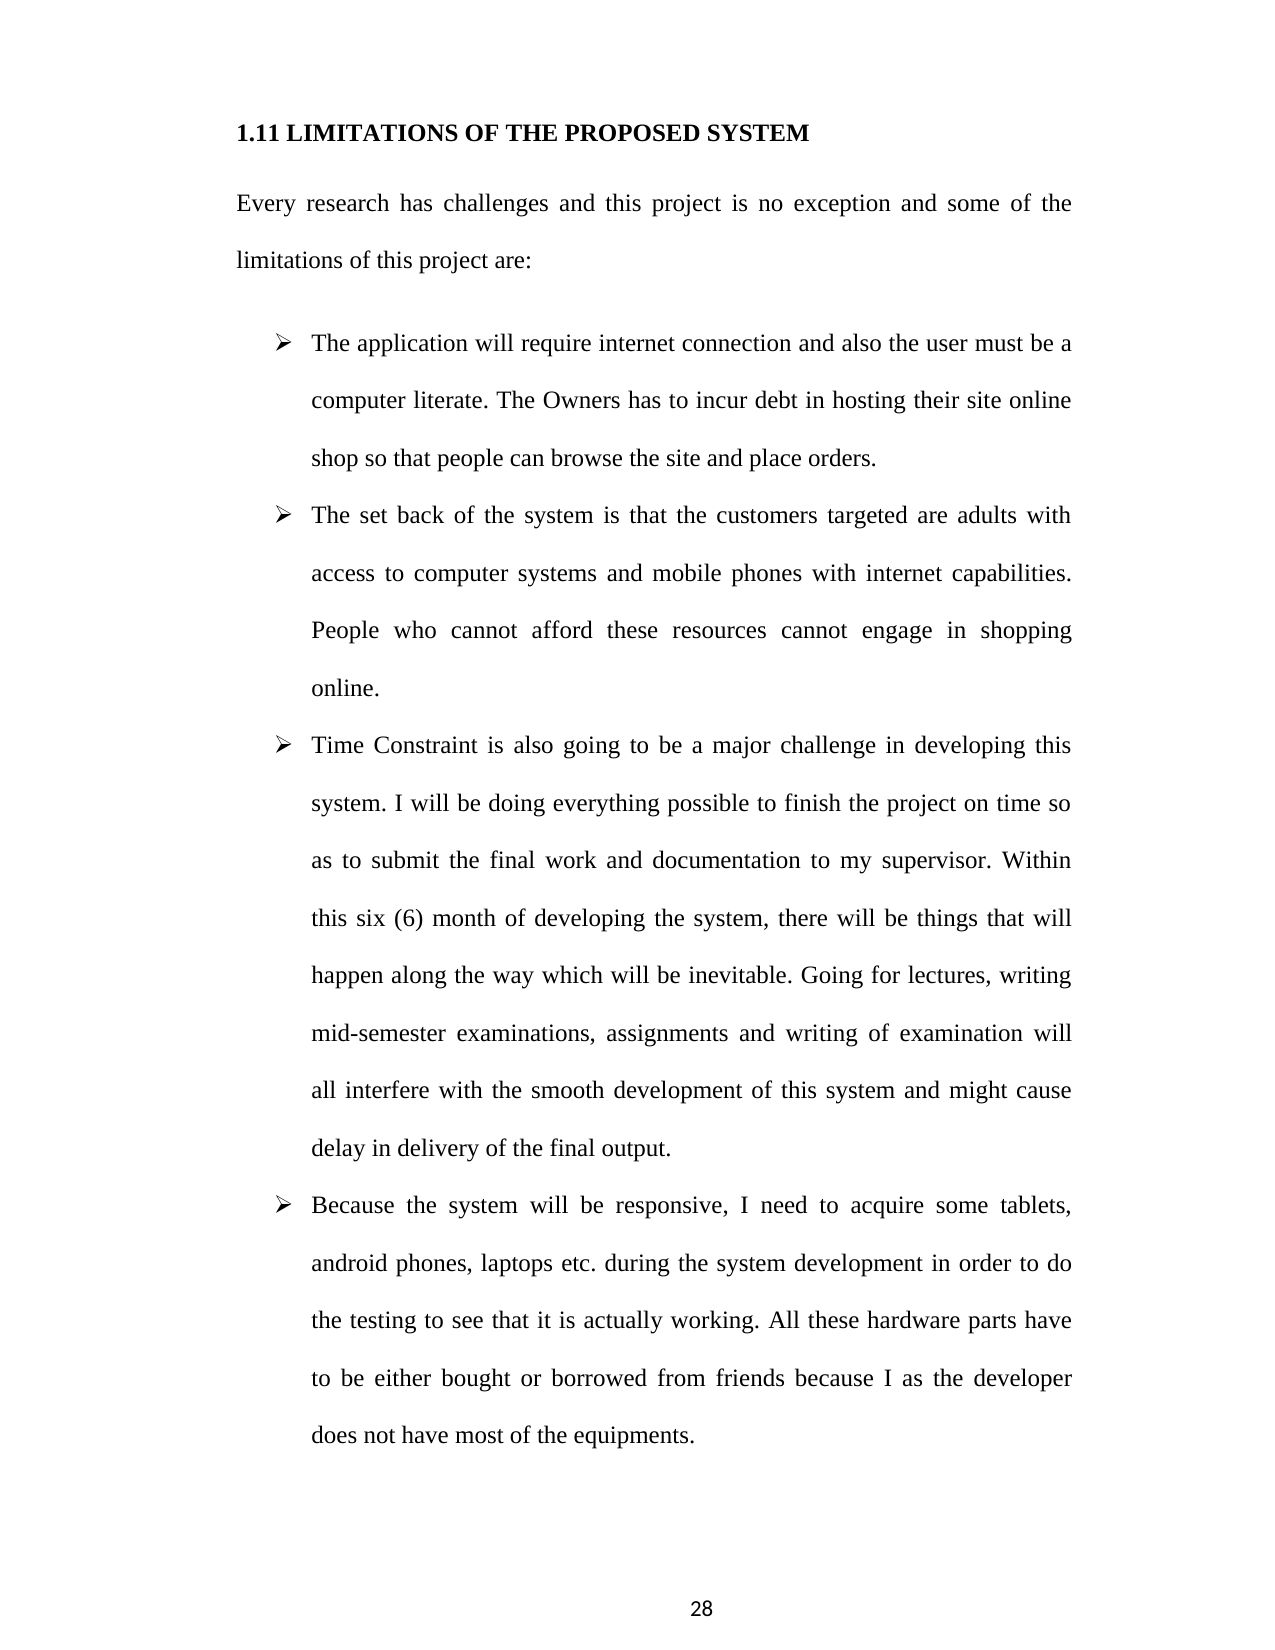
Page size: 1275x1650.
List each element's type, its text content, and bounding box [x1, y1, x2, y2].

list The application will require internet connection and also the user must be a computer literate. The Owners has to incur debt in hosting their site online shop so that people can browse the site and place orders. [274, 328, 1073, 472]
subtitle 1.11 LIMITATIONS OF THE PROPOSED SYSTEM [236, 118, 1167, 147]
list The set back of the system is that the customers targeted are adults with access to computer systems and mobile phones with internet capabilities. People who cannot afford these resources cannot engage in shopping online. [274, 501, 1073, 702]
list Time Constraint is also going to be a major challenge in developing this system. I will be doing everything possible to finish the project on time so as to submit the final work and documentation to my supervisor. Within this six (6) month of developing the system, there will be things that will happen along the way which will be inevitable. Going for lectures, writing mid-semester examinations, assignments and writing of examination will all interfere with the smooth development of this system and might cause delay in delivery of the final output. [274, 731, 1073, 1162]
list Because the system will be responsive, I need to acquire some tablets, android phones, laptops etc. during the system development in order to do the testing to see that it is actually working. All these hardware parts have to be either bought or borrowed from friends because I as the developer does not have most of the equipments. [274, 1191, 1073, 1449]
text Every research has challenges and this project is no exception and some of the limitations of this project are: [236, 188, 1073, 274]
